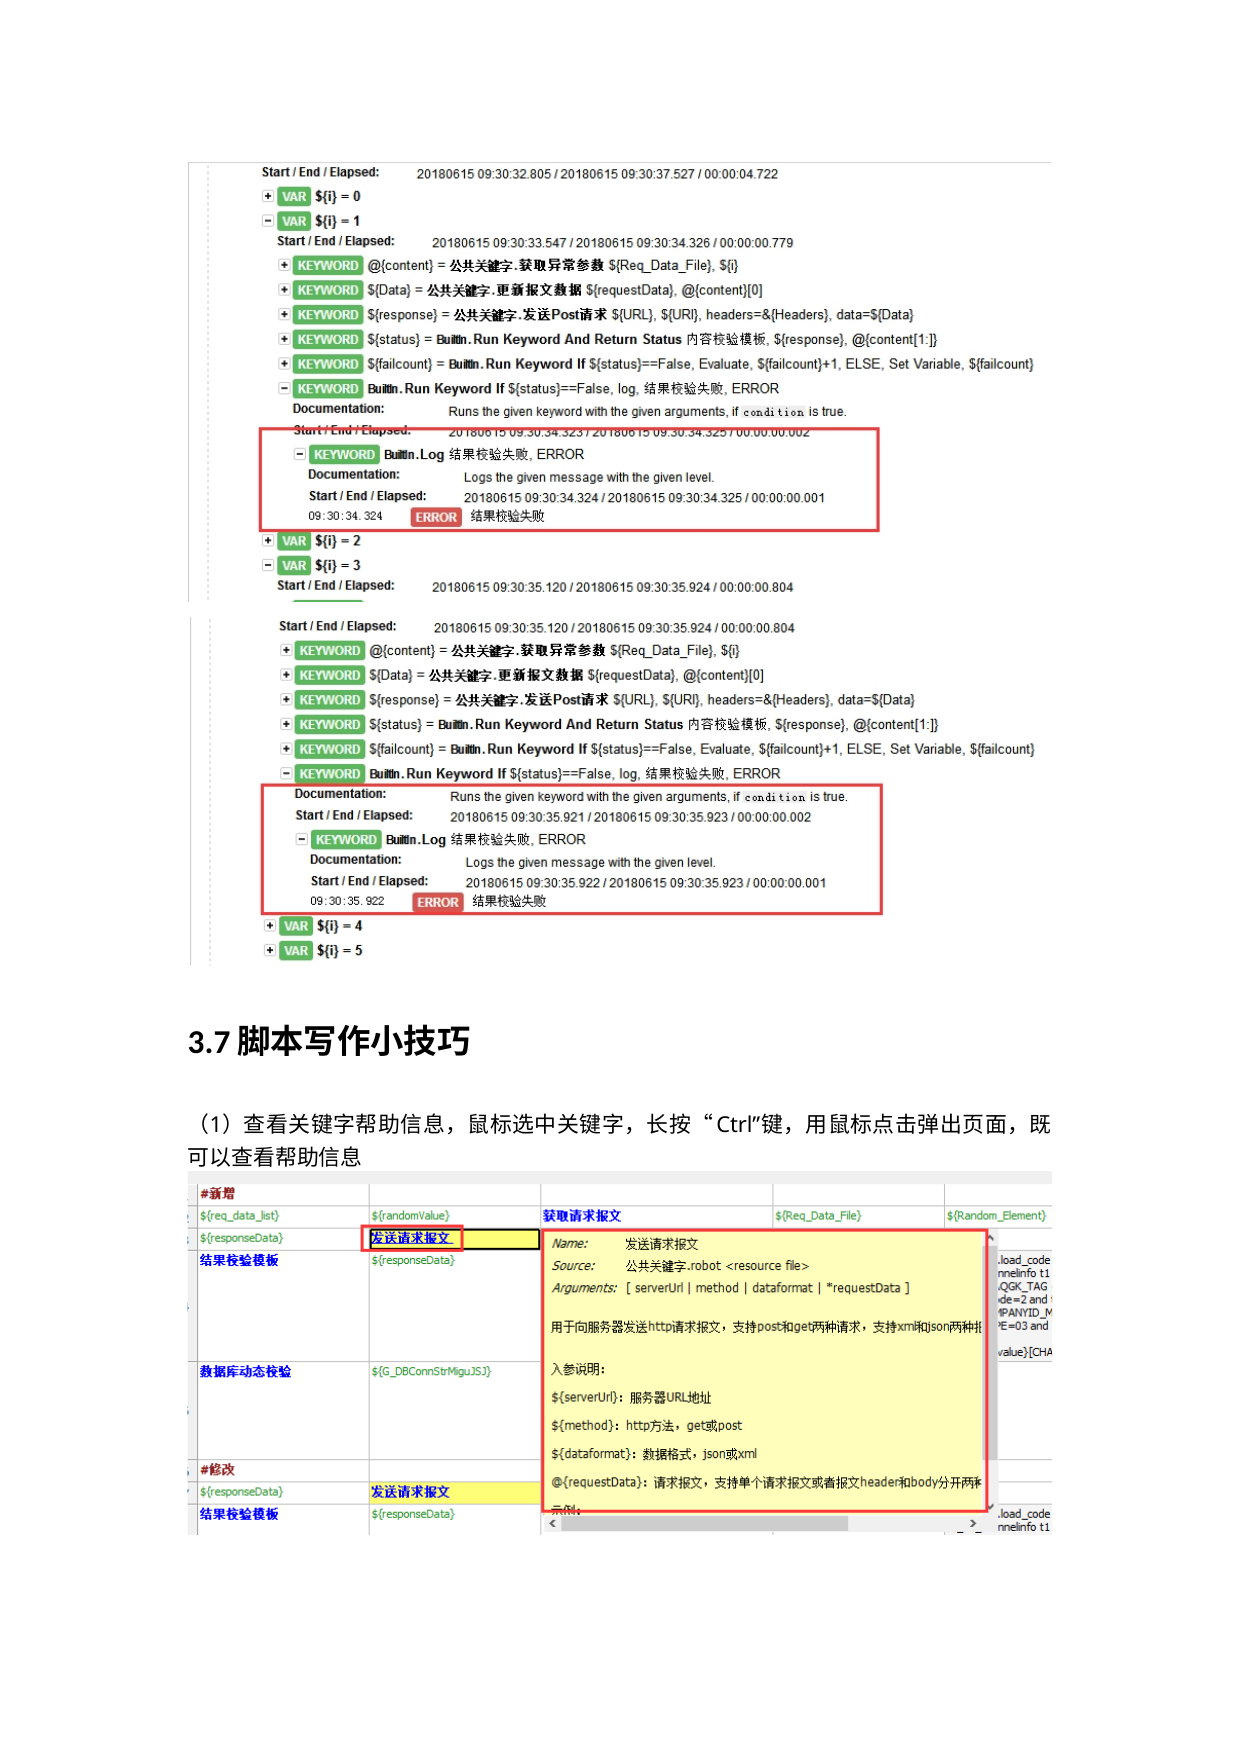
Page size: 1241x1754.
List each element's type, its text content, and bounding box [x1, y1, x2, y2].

picture [187, 1171, 1053, 1535]
picture [187, 162, 1052, 602]
subtitle 3.7脚本写作小技巧 [187, 1007, 1053, 1072]
picture [187, 617, 1053, 983]
list 查看关键字帮助信息，鼠标选中关键字，长按“Ctrl”键，用鼠标点击弹出页面，既可以查看帮助信息 [187, 1107, 1053, 1171]
